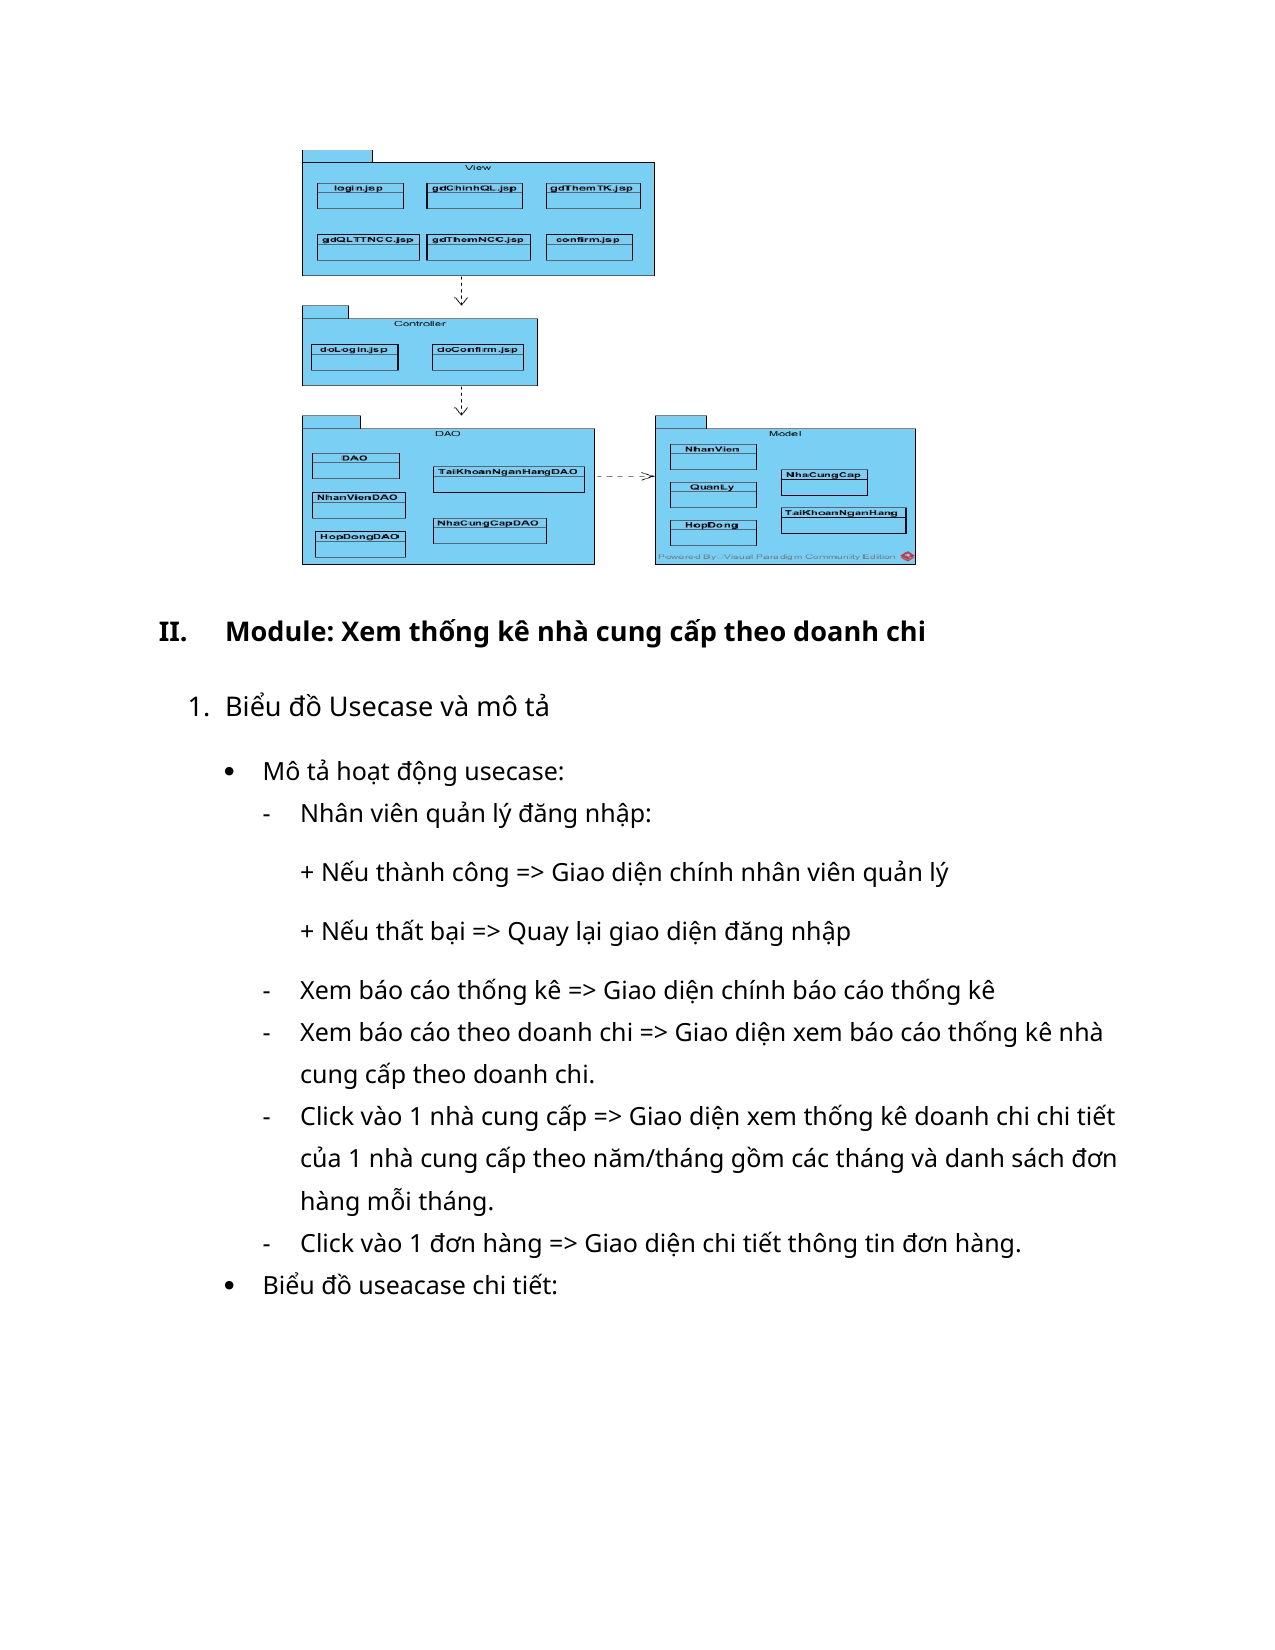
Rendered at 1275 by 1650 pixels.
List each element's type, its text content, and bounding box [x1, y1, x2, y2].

subtitle Biểu đồ Usecase và mô tả [187, 687, 1125, 724]
list Biểu đồ useacase chi tiết: [225, 1268, 1125, 1302]
list Nhân viên quản lý đăng nhập: [262, 796, 1125, 830]
list Click vào 1 đơn hàng => Giao diện chi tiết thông tin đơn hàng. [262, 1225, 1125, 1259]
text + Nếu thất bại => Quay lại giao diện đăng nhập [300, 913, 1125, 947]
picture [300, 150, 921, 567]
list Mô tả hoạt động usecase: [225, 753, 1125, 788]
list Xem báo cáo theo doanh chi => Giao diện xem báo cáo thống kê nhà cung cấp theo doanh chi. [262, 1014, 1125, 1091]
list Click vào 1 nhà cung cấp => Giao diện xem thống kê doanh chi chi tiết của 1 nhà cung cấp theo năm/tháng gồm các tháng và danh sách đơn hàng mỗi tháng. [262, 1099, 1125, 1217]
subtitle Module: Xem thống kê nhà cung cấp theo doanh chi [187, 612, 1125, 649]
list Xem báo cáo thống kê => Giao diện chính báo cáo thống kê [262, 972, 1125, 1006]
text + Nếu thành công => Giao diện chính nhân viên quản lý [300, 854, 1125, 889]
